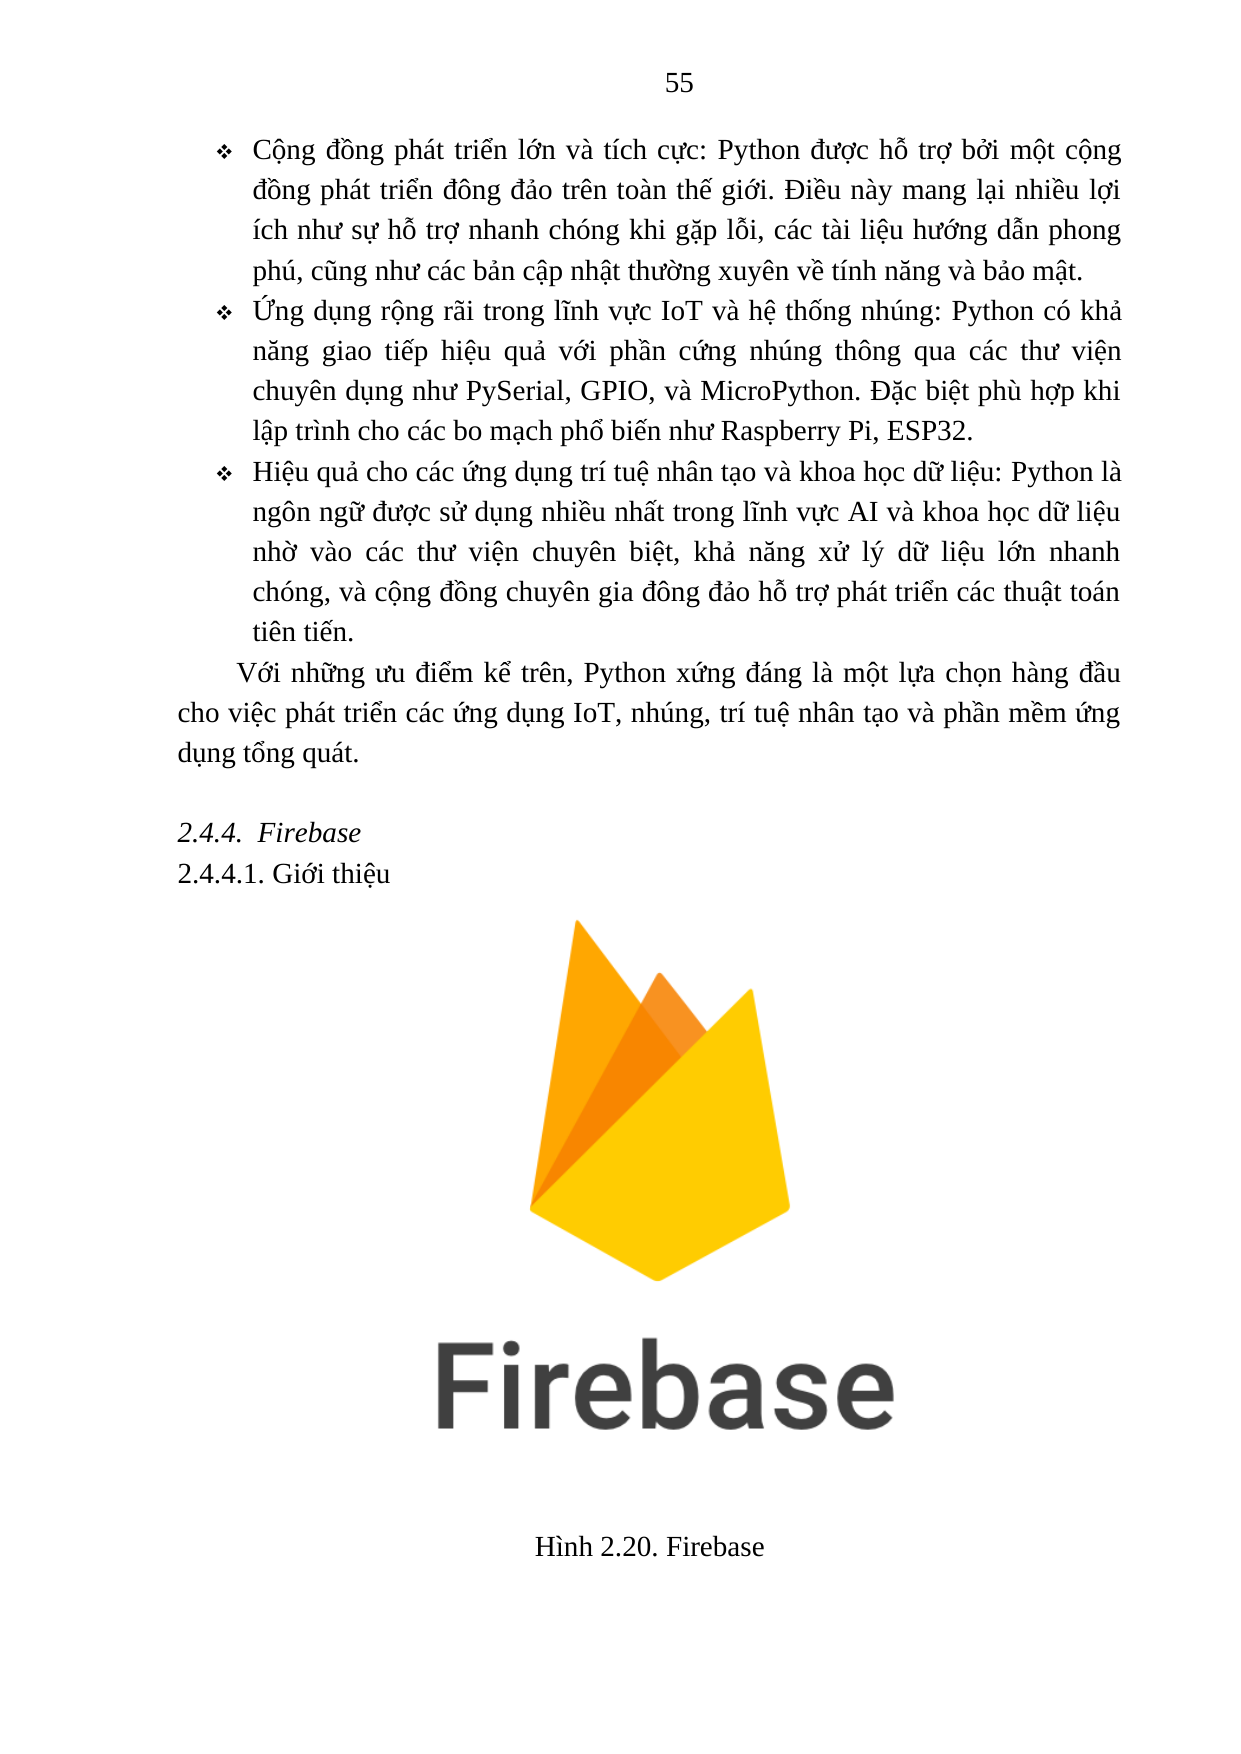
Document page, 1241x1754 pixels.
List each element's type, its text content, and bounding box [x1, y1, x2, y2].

subtitle 2.4.4. Firebase [177, 816, 1122, 849]
picture [177, 896, 1122, 1523]
list Hiệu quả cho các ứng dụng trí tuệ nhân tạo và khoa học dữ liệu: Python là ngôn ngữ được sử dụng nhiều nhất trong lĩnh vực AI và khoa học dữ liệu nhờ vào các thư viện chuyên biệt, khả năng xử lý dữ liệu lớn nhanh chóng, và cộng đồng chuyên gia đông đảo hỗ trợ phát triển các thuật toán tiên tiến. [215, 454, 1122, 648]
text Với những ưu điểm kể trên, Python xứng đáng là một lựa chọn hàng đầu cho việc phát triển các ứng dụng IoT, nhúng, trí tuệ nhân tạo và phần mềm ứng dụng tổng quát. [177, 655, 1122, 769]
list Cộng đồng phát triển lớn và tích cực: Python được hỗ trợ bởi một cộng đồng phát triển đông đảo trên toàn thế giới. Điều này mang lại nhiều lợi ích như sự hỗ trợ nhanh chóng khi gặp lỗi, các tài liệu hướng dẫn phong phú, cũng như các bản cập nhật thường xuyên về tính năng và bảo mật. [215, 132, 1122, 286]
subtitle 2.4.4.1. Giới thiệu [177, 856, 1122, 889]
text Firebase [177, 1529, 1122, 1563]
list Ứng dụng rộng rãi trong lĩnh vực IoT và hệ thống nhúng: Python có khả năng giao tiếp hiệu quả với phần cứng nhúng thông qua các thư viện chuyên dụng như PySerial, GPIO, và MicroPython. Đặc biệt phù hợp khi lập trình cho các bo mạch phổ biến như Raspberry Pi, ESP32. [215, 293, 1122, 447]
